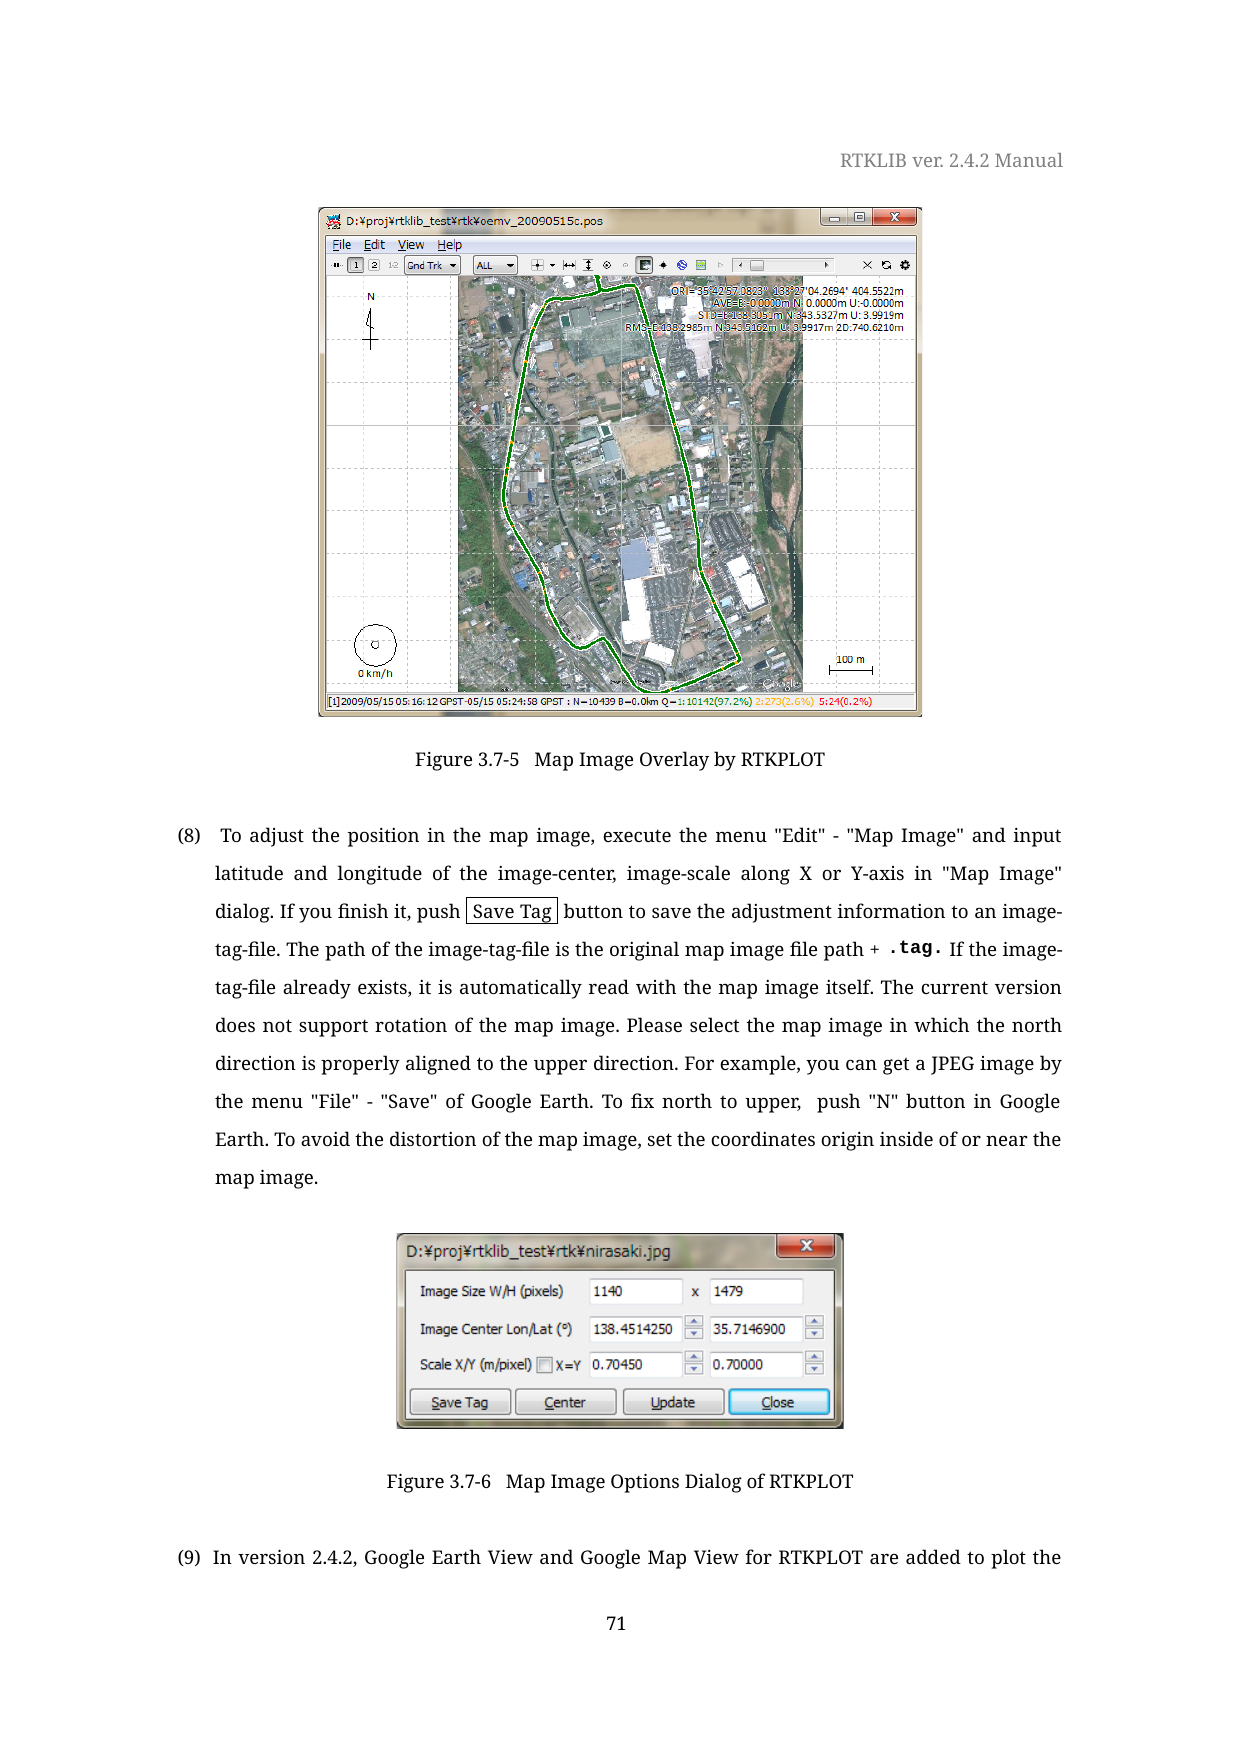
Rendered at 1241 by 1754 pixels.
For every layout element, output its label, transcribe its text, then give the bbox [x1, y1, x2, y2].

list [177, 1538, 1063, 1576]
picture [396, 1233, 844, 1429]
text Figure 3.7-6 Map Image Options Dialog of RTKPLOT [177, 1462, 1063, 1500]
picture [318, 207, 923, 717]
list To adjust the position in the map image, execute the menu "Edit" - "Map Image" and input latitude and longitude of the image-center, image-scale along X or Y-axis in "Map Image" dialog. If you finish it, push Save Tag button to save the adjustment information to an image-tag-file. The path of the image-tag-file is the original map image file path + .tag. If the image-tag-file already exists, it is automatically read with the map image itself. The current version does not support rotation of the map image. Please select the map image in which the north direction is properly aligned to the upper direction. For example, you can get a JPEG image by the menu "File" - "Save" of Google Earth. To fix north to upper, push "N" button in Google Earth. To avoid the distortion of the map image, set the coordinates origin inside of or near the map image. [177, 816, 1063, 1196]
text Figure 3.7-5 Map Image Overlay by RTKPLOT [177, 740, 1063, 778]
